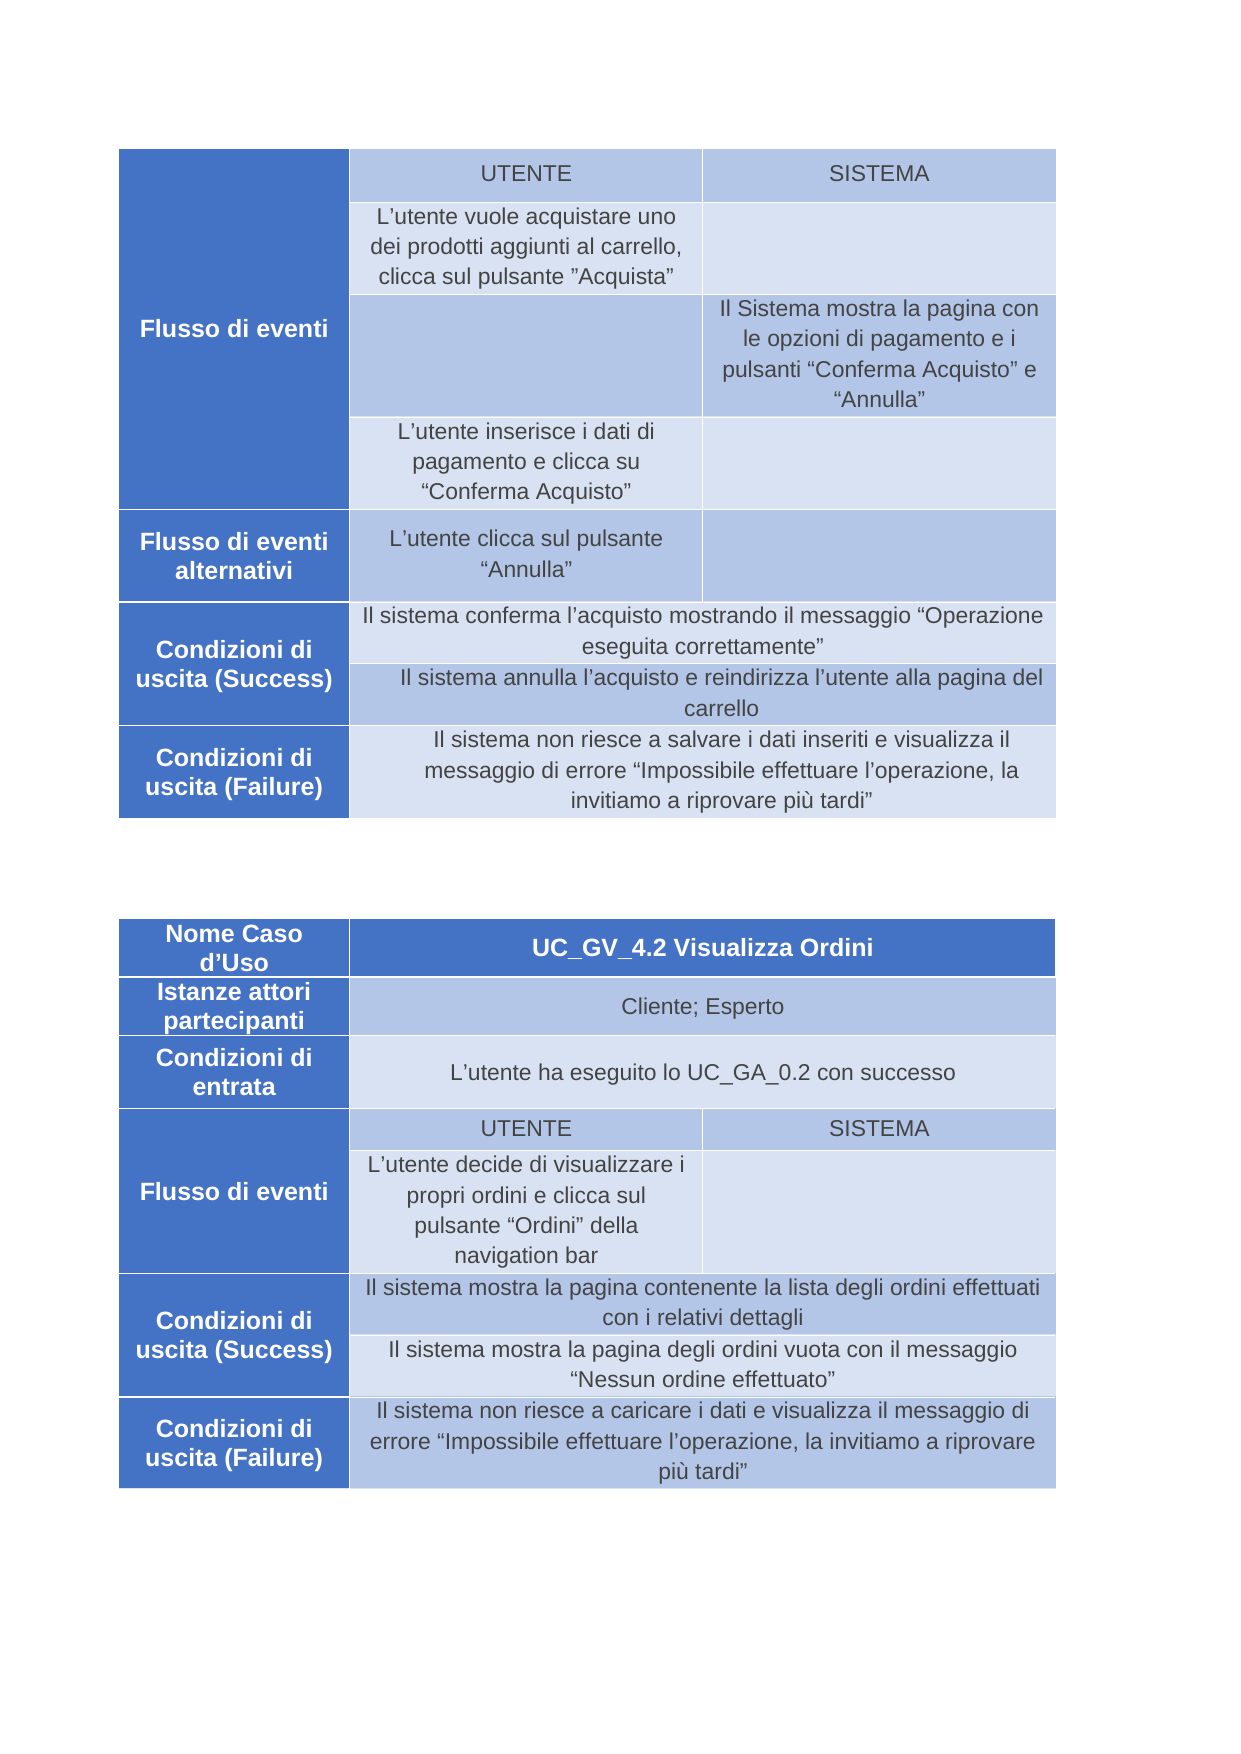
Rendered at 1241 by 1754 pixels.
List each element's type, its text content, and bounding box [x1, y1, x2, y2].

table_cell Flusso di eventi [119, 1109, 349, 1273]
table_cell [703, 203, 1056, 294]
table_header Nome Caso d’Uso [119, 919, 349, 976]
table_cell Il sistema mostra la pagina degli ordini vuota con il messaggio “Nessun ordine effettuato” [350, 1335, 1056, 1396]
table_cell Istanze attori partecipanti [119, 978, 349, 1035]
table_cell Il sistema conferma l’acquisto mostrando il messaggio “Operazione eseguita correttamente” [350, 603, 1056, 663]
table_cell L’utente decide di visualizzare i propri ordini e clicca sul pulsante “Ordini” della navigation bar [350, 1151, 702, 1273]
table_cell Condizioni di uscita (Failure) [119, 1398, 349, 1488]
table_cell SISTEMA [703, 1108, 1056, 1150]
table_cell Il sistema mostra la pagina contenente la lista degli ordini effettuati con i relativi dettagli [350, 1273, 1056, 1334]
table_cell Condizioni di uscita (Success) [119, 603, 349, 725]
table_cell [350, 295, 702, 416]
table_cell L’utente vuole acquistare uno dei prodotti aggiunti al carrello, clicca sul pulsante ”Acquista” [350, 203, 702, 294]
table_cell UTENTE [350, 149, 702, 202]
table_cell [703, 418, 1056, 509]
table_cell Cliente; Esperto [350, 978, 1056, 1035]
table_cell L’utente ha eseguito lo UC_GA_0.2 con successo [350, 1035, 1056, 1108]
table_cell Flusso di eventi [119, 149, 349, 509]
table_cell UTENTE [350, 1109, 702, 1150]
table_cell L’utente clicca sul pulsante “Annulla” [350, 510, 702, 601]
table_cell Il sistema non riesce a salvare i dati inseriti e visualizza il messaggio di errore “Impossibile effettuare l’operazione, la invitiamo a riprovare più tardi” [350, 726, 1056, 818]
table_cell [703, 1150, 1056, 1273]
table_cell Condizioni di uscita (Failure) [119, 726, 349, 818]
table_cell Il Sistema mostra la pagina con le opzioni di pagamento e i pulsanti “Conferma Acquisto” e “Annulla” [703, 295, 1056, 416]
table_cell Condizioni di uscita (Success) [119, 1274, 349, 1396]
table_cell [703, 510, 1056, 601]
table_cell Condizioni di entrata [119, 1036, 349, 1108]
table_cell Il sistema non riesce a caricare i dati e visualizza il messaggio di errore “Impossibile effettuare l’operazione, la invitiamo a riprovare più tardi” [350, 1396, 1056, 1488]
table_cell Il sistema annulla l’acquisto e reindirizza l’utente alla pagina del carrello [350, 664, 1056, 725]
table_header UC_GV_4.2 Visualizza Ordini [350, 919, 1055, 976]
table_cell SISTEMA [703, 149, 1056, 202]
table_cell Flusso di eventi alternativi [119, 510, 349, 601]
table_cell L’utente inserisce i dati di pagamento e clicca su “Conferma Acquisto” [350, 418, 702, 509]
